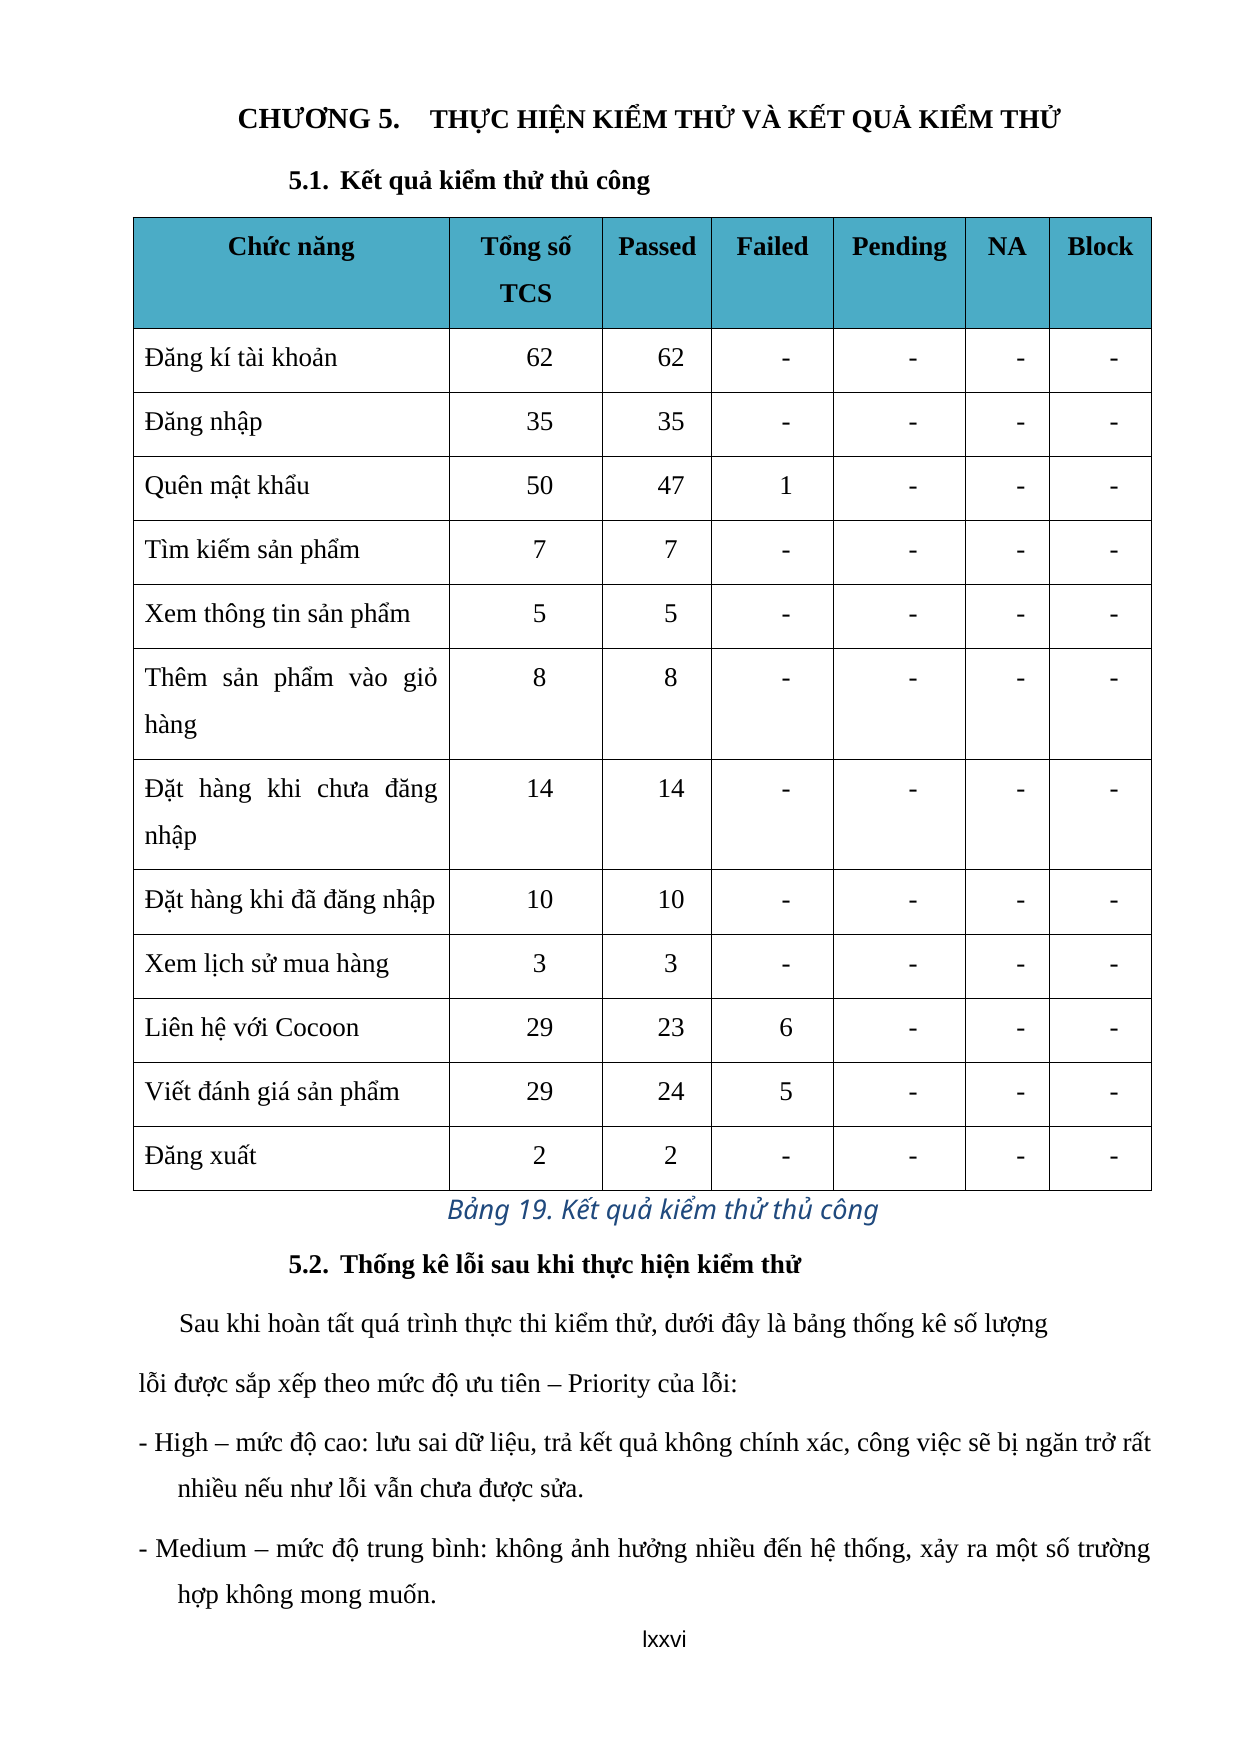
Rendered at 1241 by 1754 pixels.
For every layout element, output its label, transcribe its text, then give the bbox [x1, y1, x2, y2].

table_cell - [712, 521, 833, 584]
table_cell - [1050, 999, 1151, 1062]
table_cell - [834, 457, 965, 520]
table_cell 10 [450, 870, 602, 933]
table_cell - [966, 935, 1049, 997]
table_cell 5 [603, 585, 711, 648]
table_cell Đăng kí tài khoản [134, 329, 449, 392]
text Bảng 19. Kết quả kiểm thử thủ công [177, 1191, 1152, 1228]
table_cell Viết đánh giá sản phẩm [134, 1063, 449, 1126]
table_cell 5 [712, 1063, 833, 1126]
table_cell - [1050, 585, 1151, 648]
subtitle THỰC HIỆN KIỂM THỬ VÀ KẾT QUẢ KIỂM THỬ [148, 101, 1152, 135]
table_cell 3 [603, 935, 711, 997]
table_cell - [834, 935, 965, 997]
table_cell - [966, 870, 1049, 933]
table_header Passed [603, 218, 711, 328]
table_cell 8 [450, 649, 602, 759]
table_cell 62 [603, 329, 711, 392]
table_cell 35 [450, 393, 602, 456]
table_cell 7 [450, 521, 602, 584]
table_cell - [834, 585, 965, 648]
table_cell - [966, 760, 1049, 869]
table_cell - [834, 329, 965, 392]
table_cell Xem lịch sử mua hàng [134, 935, 449, 997]
table_cell - [834, 1063, 965, 1126]
subtitle Thống kê lỗi sau khi thực hiện kiểm thử [288, 1248, 1152, 1279]
table_cell 7 [603, 521, 711, 584]
table_cell 62 [450, 329, 602, 392]
table_cell - [834, 649, 965, 759]
table_cell 5 [450, 585, 602, 648]
table_cell Đăng nhập [134, 393, 449, 456]
table_cell - [712, 585, 833, 648]
table_cell Quên mật khẩu [134, 457, 449, 520]
table_cell 2 [603, 1127, 711, 1190]
table_cell 2 [450, 1127, 602, 1190]
table_cell - [1050, 393, 1151, 456]
table_cell 8 [603, 649, 711, 759]
table_header Tổng số TCS [450, 218, 602, 328]
table_cell - [966, 1063, 1049, 1126]
table_cell Thêm sản phẩm vào giỏ hàng [134, 649, 449, 759]
table_cell - [712, 329, 833, 392]
table_cell - [712, 935, 833, 997]
table_cell - [1050, 649, 1151, 759]
table_cell - [712, 649, 833, 759]
table_cell - [712, 870, 833, 933]
table_cell 14 [603, 760, 711, 869]
table_cell Xem thông tin sản phẩm [134, 585, 449, 648]
subtitle Kết quả kiểm thử thủ công [288, 164, 1152, 195]
table_cell - [1050, 1127, 1151, 1190]
table_cell Đăng xuất [134, 1127, 449, 1190]
table_header Failed [712, 218, 833, 328]
table_cell - [834, 1127, 965, 1190]
table_cell 3 [450, 935, 602, 997]
table_header Chức năng [134, 218, 449, 328]
table_cell - [966, 521, 1049, 584]
table_cell 29 [450, 1063, 602, 1126]
table_cell - [834, 760, 965, 869]
table_cell 50 [450, 457, 602, 520]
table_cell 24 [603, 1063, 711, 1126]
table_cell - [712, 393, 833, 456]
table_cell - [1050, 935, 1151, 997]
table_cell - [712, 760, 833, 869]
table_cell 35 [603, 393, 711, 456]
table_cell - [834, 393, 965, 456]
table_cell 47 [603, 457, 711, 520]
table_header Pending [834, 218, 965, 328]
table_cell 1 [712, 457, 833, 520]
table_cell - [966, 457, 1049, 520]
table_cell - [1050, 1063, 1151, 1126]
table_cell - [966, 393, 1049, 456]
table_cell - [966, 585, 1049, 648]
table_cell 23 [603, 999, 711, 1062]
table_cell 29 [450, 999, 602, 1062]
table_cell - [966, 329, 1049, 392]
text - Medium – mức độ trung bình: không ảnh hưởng nhiều đến hệ thống, xảy ra một số trường hợp không mong muốn. [138, 1532, 1152, 1609]
table_cell - [834, 999, 965, 1062]
table_cell Tìm kiếm sản phẩm [134, 521, 449, 584]
table_cell 10 [603, 870, 711, 933]
table_cell - [966, 999, 1049, 1062]
table_header NA [966, 218, 1049, 328]
table_cell - [966, 649, 1049, 759]
table_cell - [1050, 521, 1151, 584]
table_cell - [1050, 329, 1151, 392]
table_cell - [1050, 457, 1151, 520]
table_cell - [712, 1127, 833, 1190]
table_cell Đặt hàng khi chưa đăng nhập [134, 760, 449, 869]
table_cell Đặt hàng khi đã đăng nhập [134, 870, 449, 933]
table_cell 6 [712, 999, 833, 1062]
text - High – mức độ cao: lưu sai dữ liệu, trả kết quả không chính xác, công việc sẽ bị ngăn trở rất nhiều nếu như lỗi vẫn chưa được sửa. [138, 1426, 1152, 1504]
table_cell - [834, 870, 965, 933]
table_cell - [834, 521, 965, 584]
table_cell - [1050, 870, 1151, 933]
table_header Block [1050, 218, 1151, 328]
table_cell - [966, 1127, 1049, 1190]
table_cell 14 [450, 760, 602, 869]
text Sau khi hoàn tất quá trình thực thi kiểm thử, dưới đây là bảng thống kê số lượng [138, 1308, 1152, 1339]
text lỗi được sắp xếp theo mức độ ưu tiên – Priority của lỗi: [138, 1367, 1152, 1398]
table_cell - [1050, 760, 1151, 869]
table_cell Liên hệ với Cocoon [134, 999, 449, 1062]
